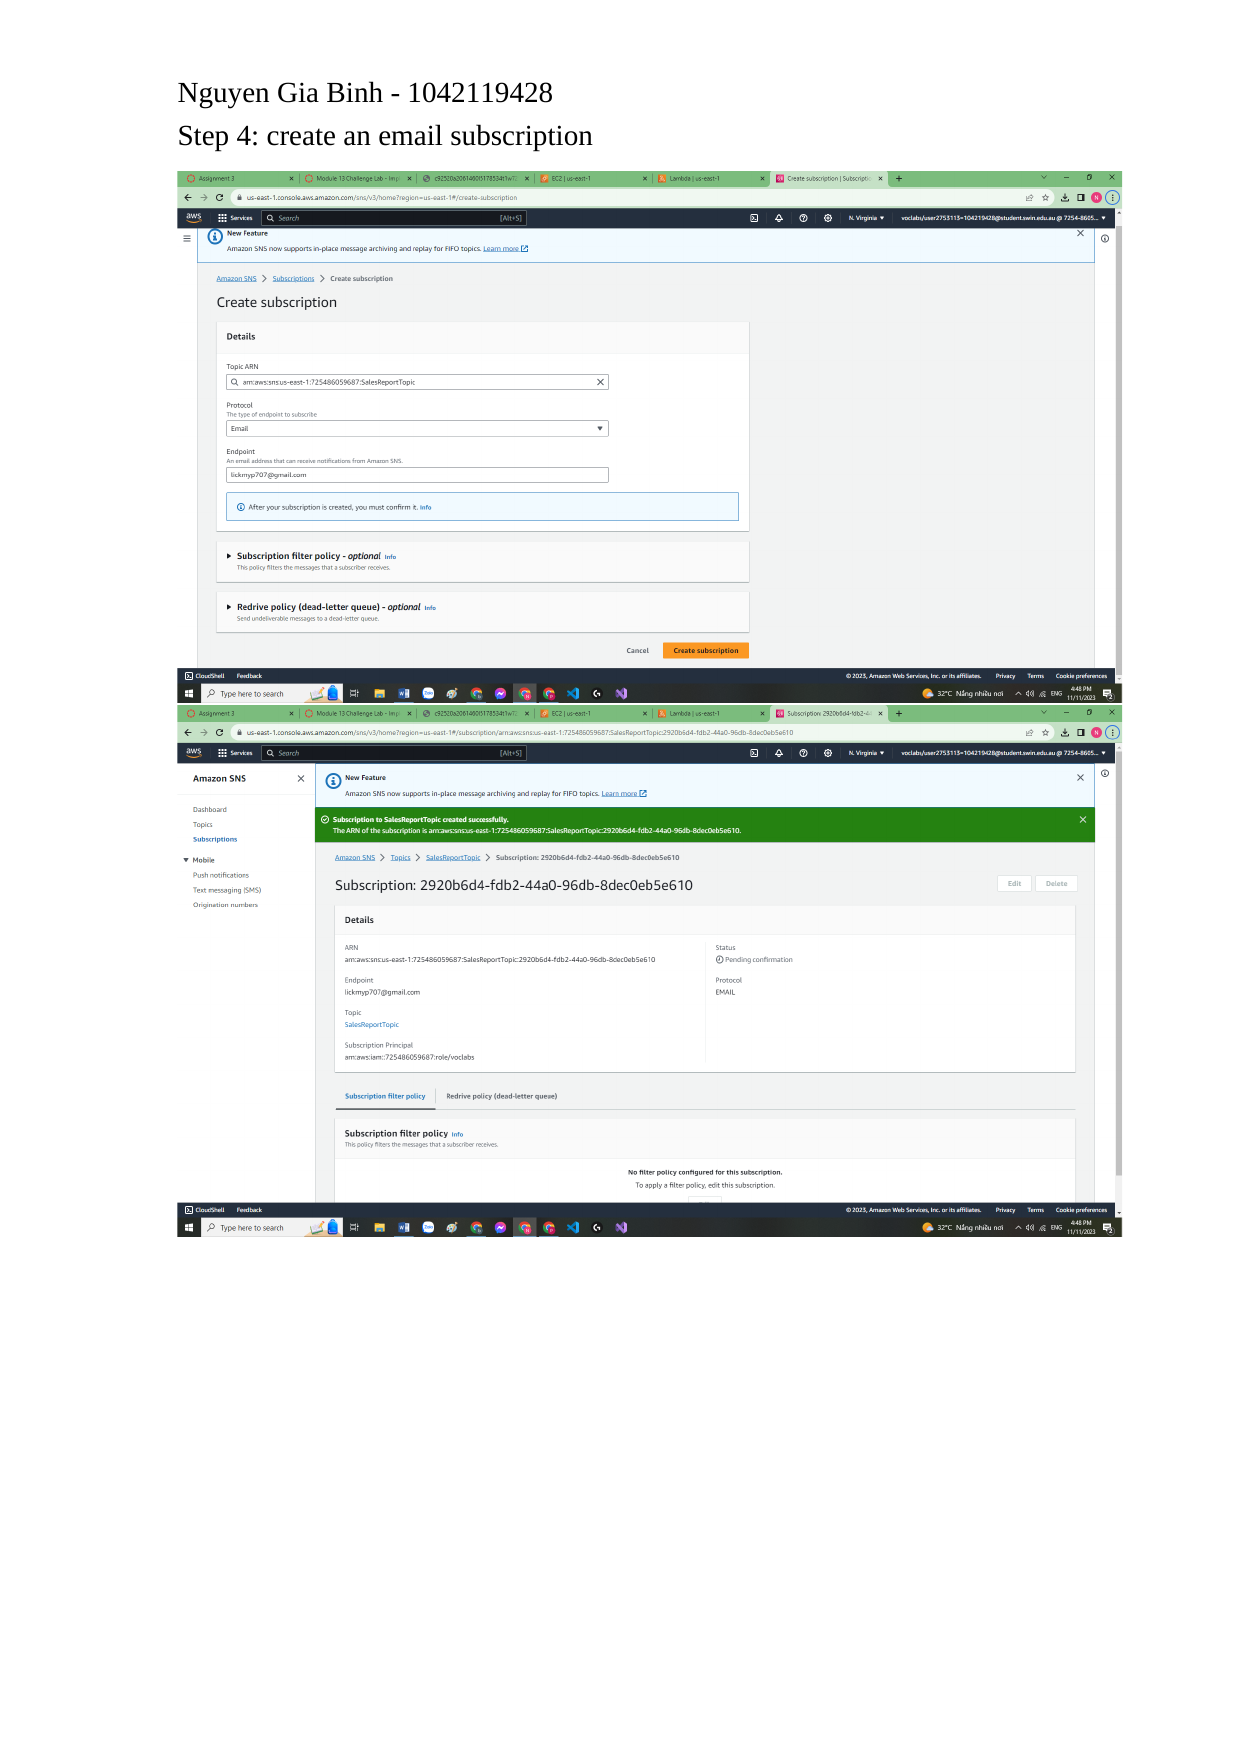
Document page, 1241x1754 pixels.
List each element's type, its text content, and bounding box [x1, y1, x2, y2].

picture [177, 705, 1123, 1237]
text Step 4: create an email subscription [177, 118, 1122, 152]
picture [177, 171, 1123, 703]
